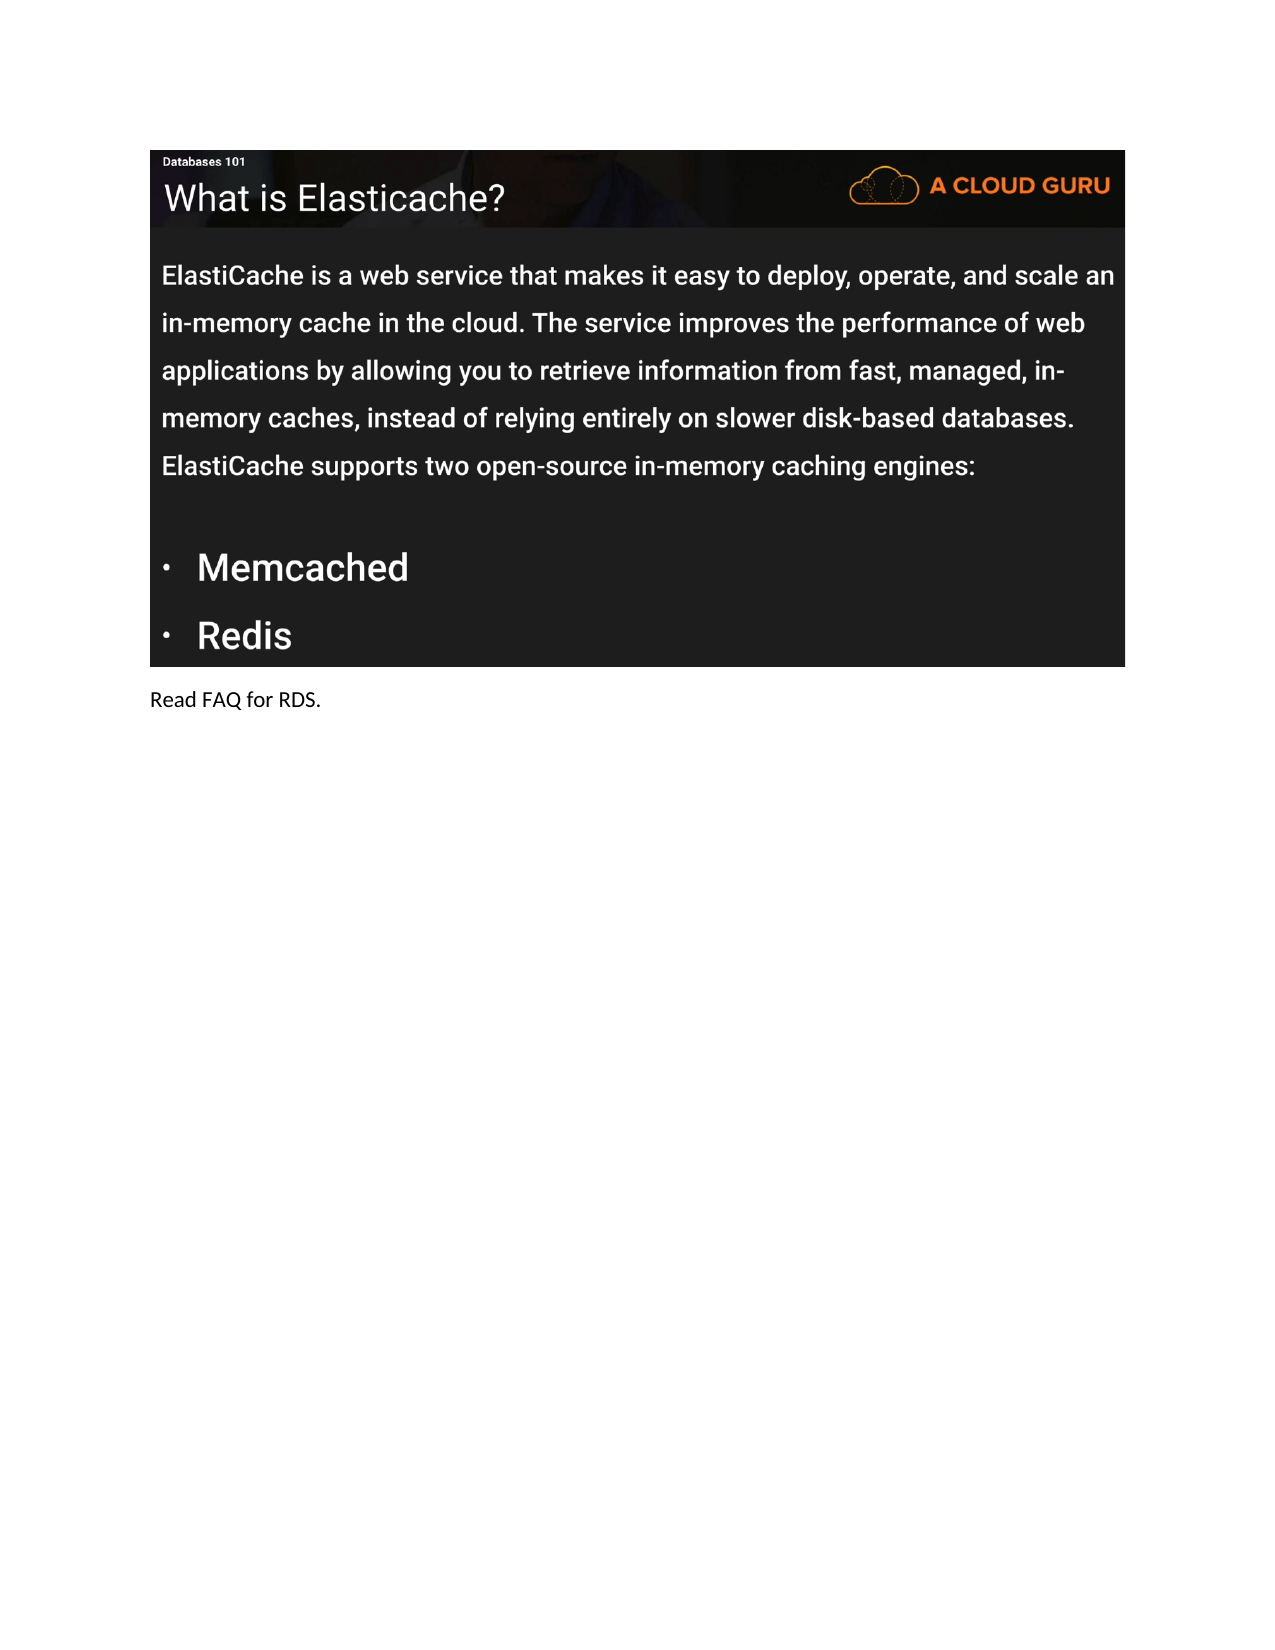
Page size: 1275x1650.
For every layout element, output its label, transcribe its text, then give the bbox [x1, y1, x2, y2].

picture [150, 150, 1125, 667]
text Read FAQ for RDS. [150, 685, 1125, 713]
